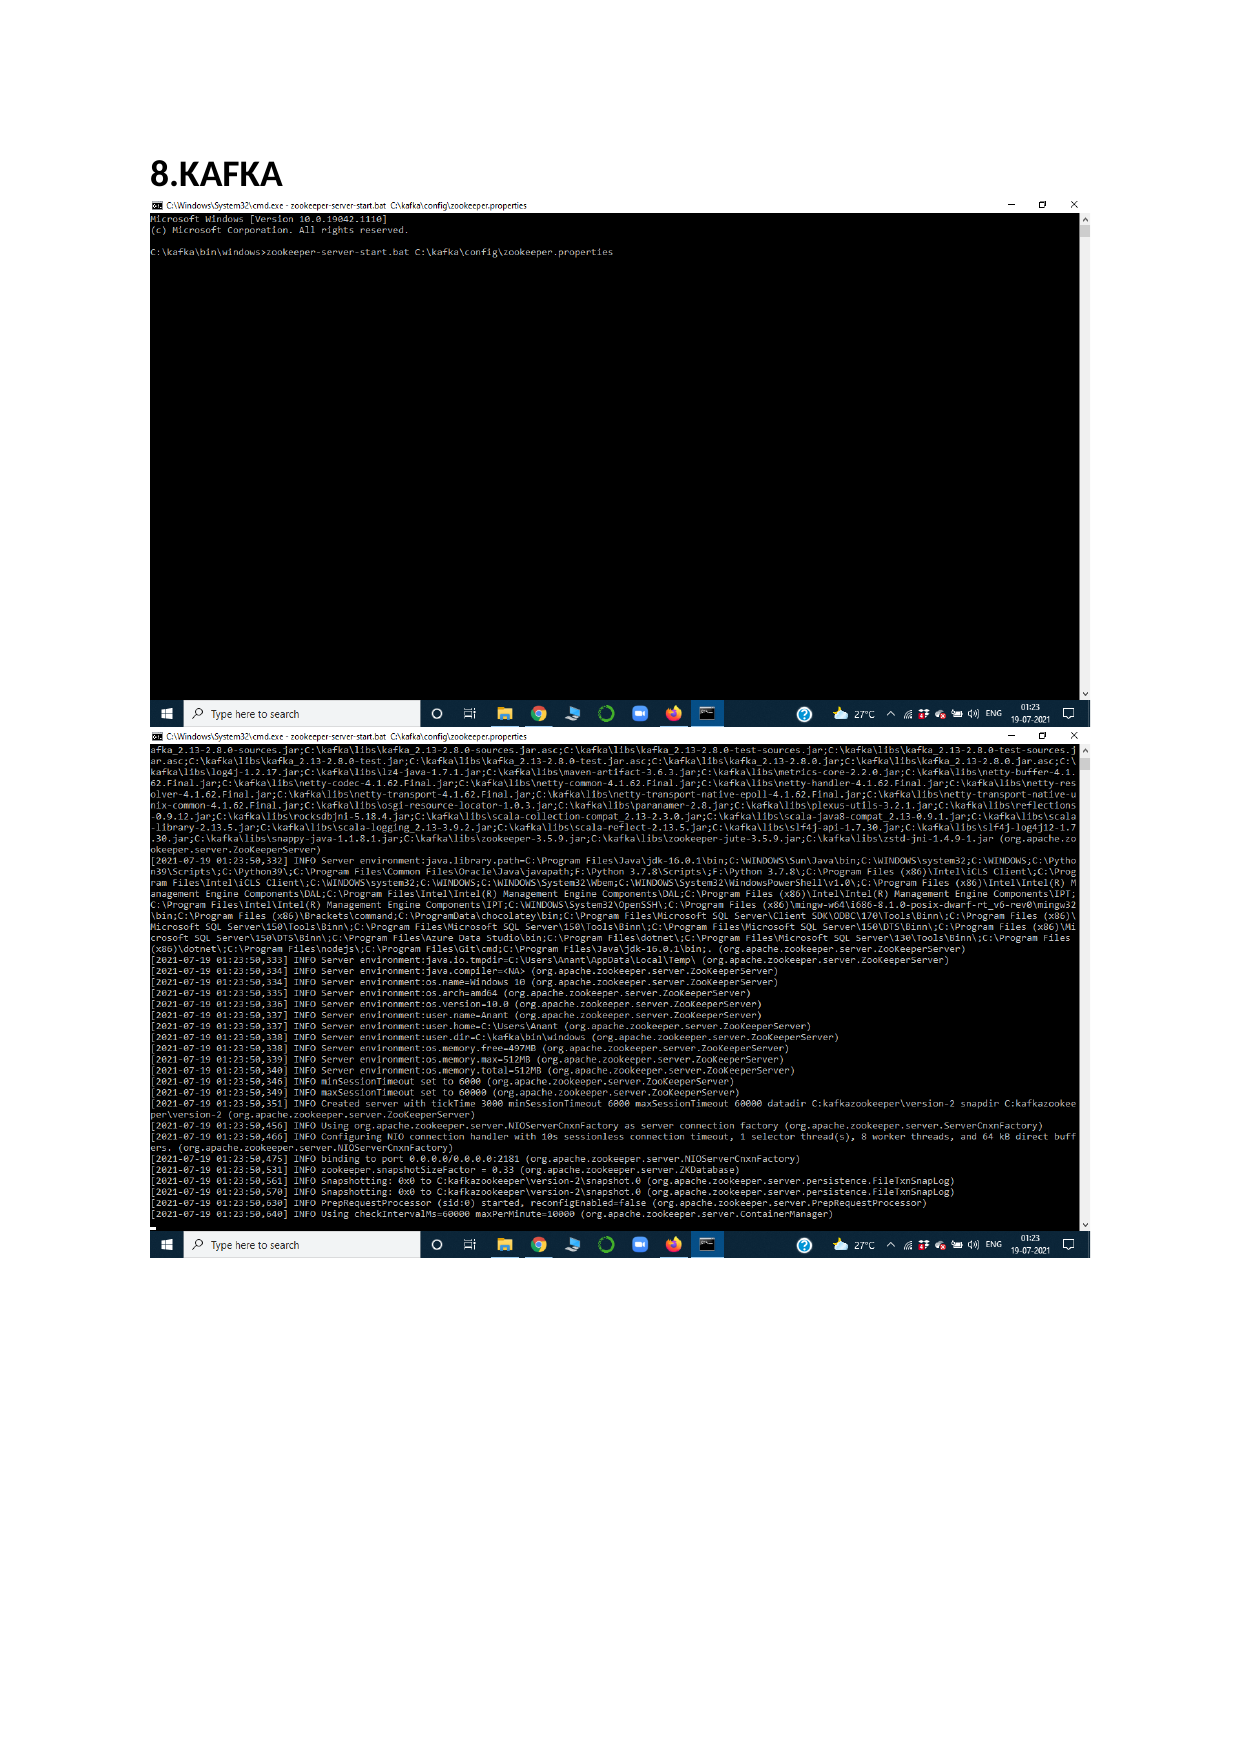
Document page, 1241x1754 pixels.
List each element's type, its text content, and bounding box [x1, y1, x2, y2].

picture [150, 198, 1091, 727]
picture [150, 728, 1091, 1258]
text 8.KAFKA [150, 150, 1090, 198]
